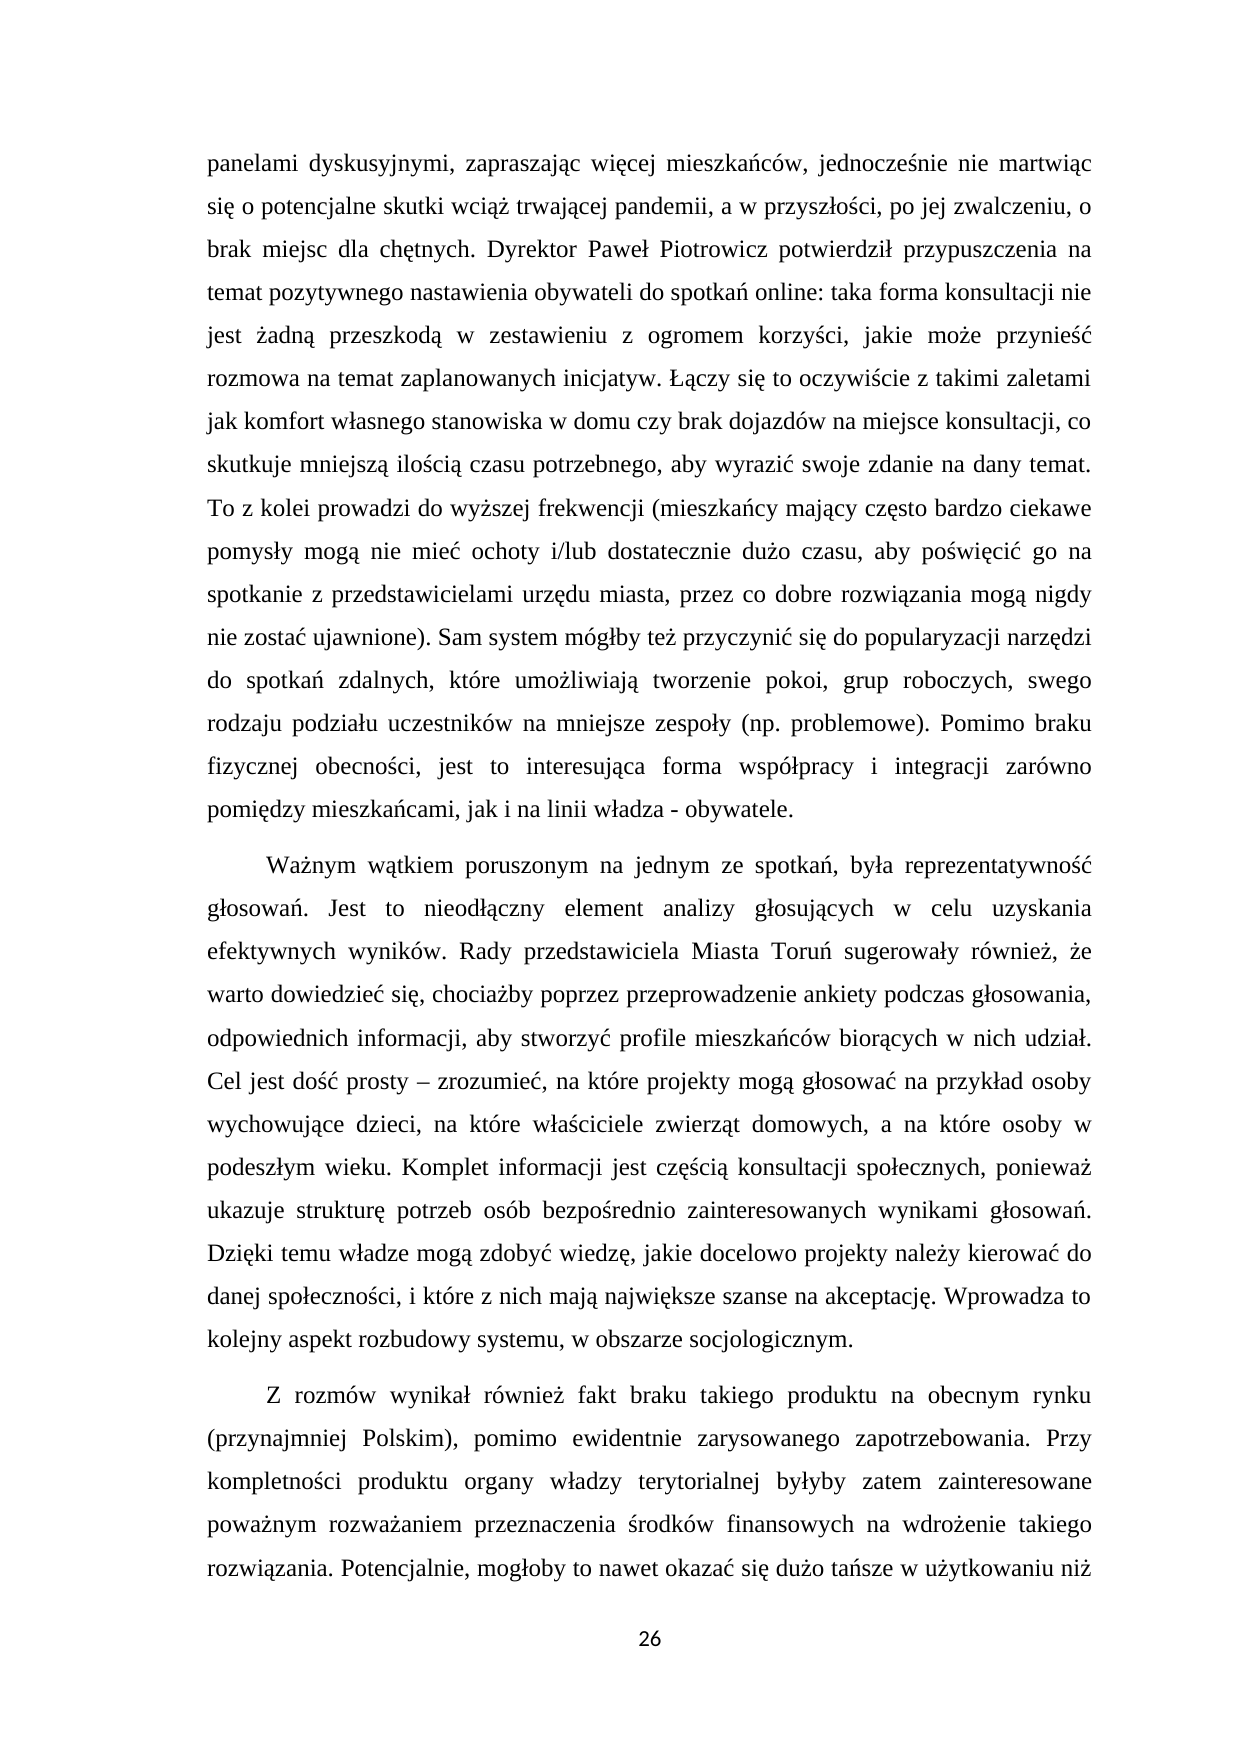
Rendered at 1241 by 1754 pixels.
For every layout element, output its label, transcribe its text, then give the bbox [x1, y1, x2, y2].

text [207, 1380, 1092, 1581]
text Ważnym wątkiem poruszonym na jednym ze spotkań, była reprezentatywność głosowań. Jest to nieodłączny element analizy głosujących w celu uzyskania efektywnych wyników. Rady przedstawiciela Miasta Toruń sugerowały również, że warto dowiedzieć się, chociażby poprzez przeprowadzenie ankiety podczas głosowania, odpowiednich informacji, aby stworzyć profile mieszkańców biorących w nich udział. Cel jest dość prosty – zrozumieć, na które projekty mogą głosować na przykład osoby wychowujące dzieci, na które właściciele zwierząt domowych, a na które osoby w podeszłym wieku. Komplet informacji jest częścią konsultacji społecznych, ponieważ ukazuje strukturę potrzeb osób bezpośrednio zainteresowanych wynikami głosowań. Dzięki temu władze mogą zdobyć wiedzę, jakie docelowo projekty należy kierować do danej społeczności, i które z nich mają największe szanse na akceptację. Wprowadza to kolejny aspekt rozbudowy systemu, w obszarze socjologicznym. [207, 850, 1092, 1353]
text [207, 148, 1092, 823]
